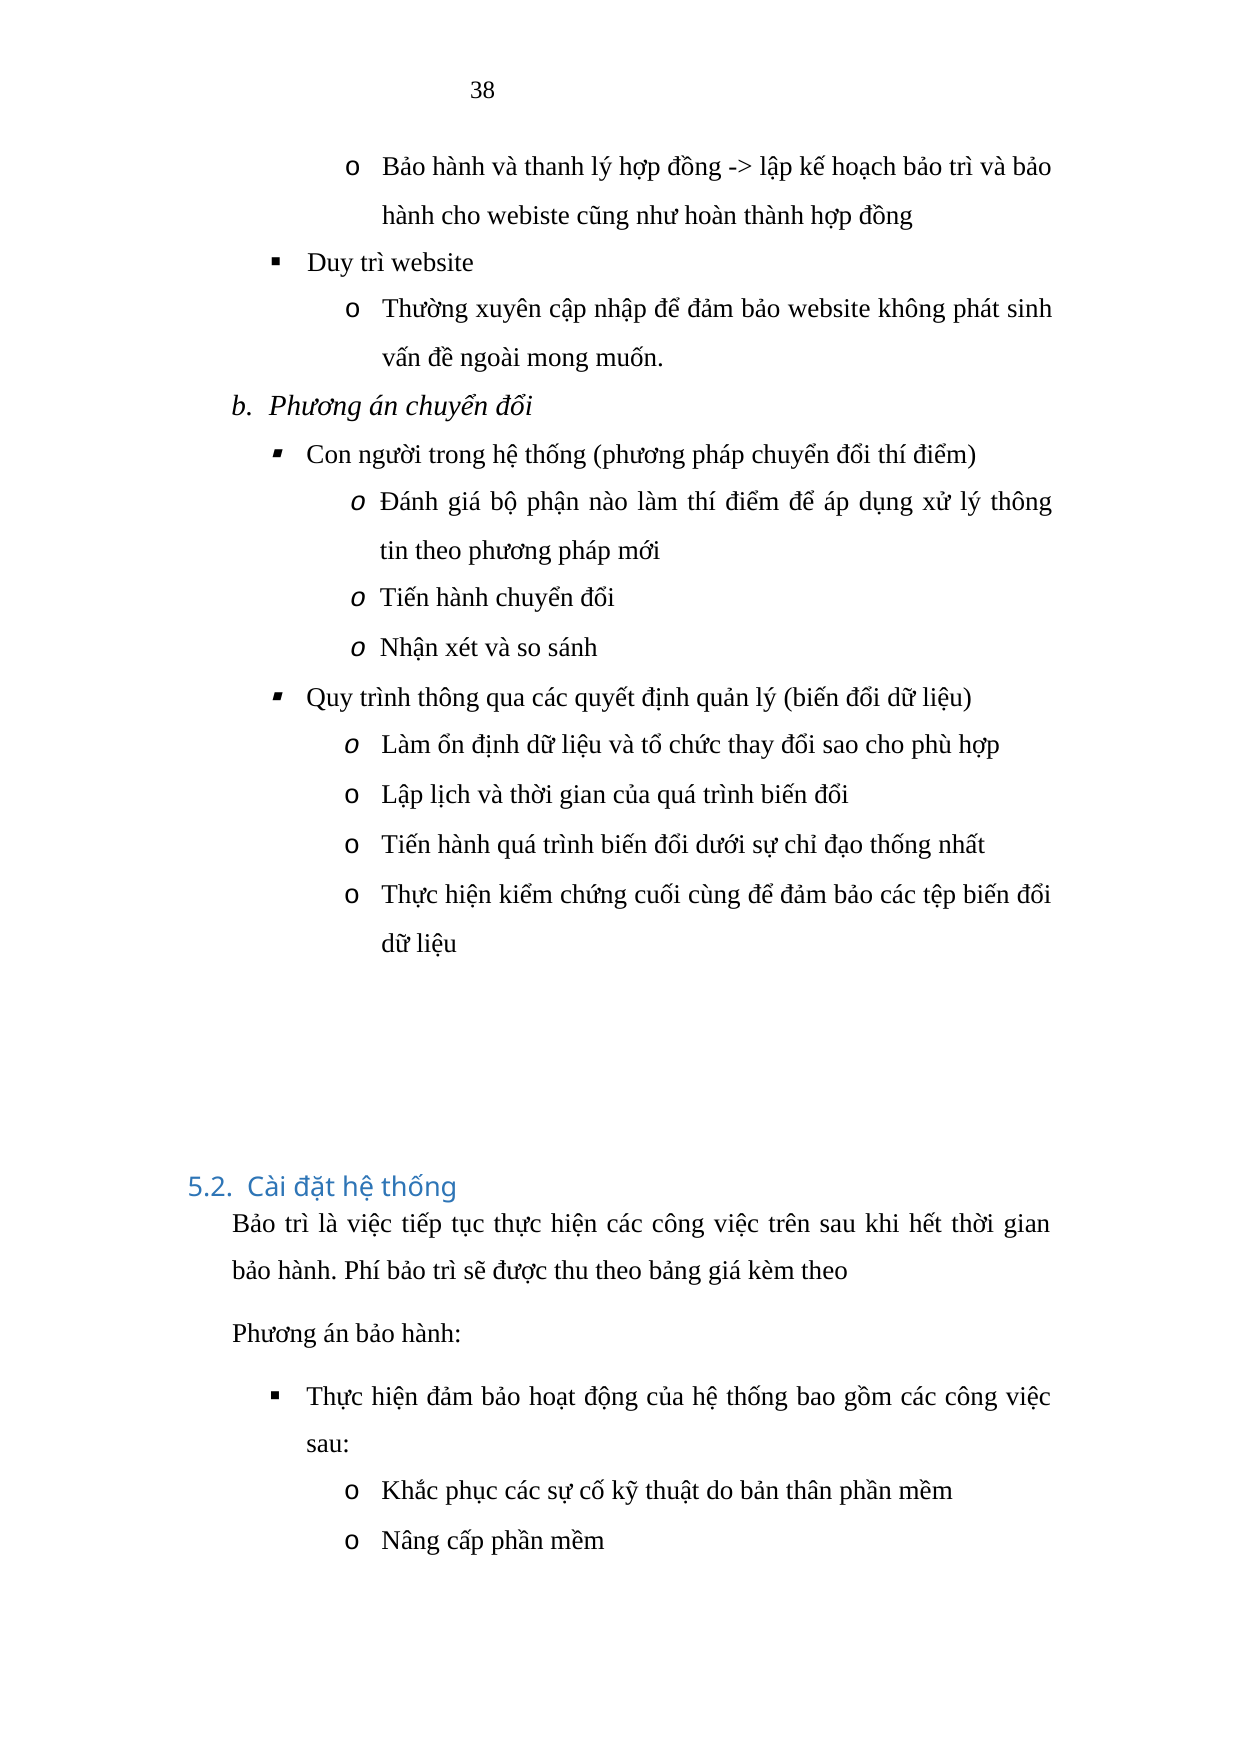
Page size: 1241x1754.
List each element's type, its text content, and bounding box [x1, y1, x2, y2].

list Quy trình thông qua các quyết định quản lý (biến đổi dữ liệu) [269, 681, 1053, 712]
list Nâng cấp phần mềm [344, 1524, 1053, 1557]
subtitle 5.2. Cài đặt hệ thống [187, 1167, 1053, 1204]
list Thường xuyên cập nhập để đảm bảo website không phát sinh vấn đề ngoài mong muốn. [344, 292, 1053, 373]
list Lập lịch và thời gian của quá trình biến đổi [344, 778, 1053, 812]
list Phương án chuyển đổi [231, 388, 1053, 422]
list Đánh giá bộ phận nào làm thí điểm để áp dụng xử lý thông tin theo phương pháp mới [350, 485, 1053, 565]
list Duy trì website [269, 246, 1053, 277]
list Làm ổn định dữ liệu và tổ chức thay đổi sao cho phù hợp [344, 728, 1053, 761]
list Thực hiện đảm bảo hoạt động của hệ thống bao gồm các công việc sau: [269, 1380, 1053, 1458]
list Bảo hành và thanh lý hợp đồng -> lập kế hoạch bảo trì và bảo hành cho webiste cũng như hoàn thành hợp đồng [344, 150, 1053, 230]
list Tiến hành quá trình biến đổi dưới sự chỉ đạo thống nhất [344, 828, 1053, 862]
list Con người trong hệ thống (phương pháp chuyển đổi thí điểm) [269, 438, 1053, 470]
text Phương án bảo hành: [232, 1317, 1053, 1348]
list Khắc phục các sự cố kỹ thuật do bản thân phần mềm [344, 1474, 1053, 1507]
list Thực hiện kiểm chứng cuối cùng để đảm bảo các tệp biến đổi dữ liệu [344, 878, 1053, 958]
list Nhận xét và so sánh [350, 631, 1053, 664]
list Tiến hành chuyển đổi [350, 581, 1053, 614]
text Bảo trì là việc tiếp tục thực hiện các công việc trên sau khi hết thời gian bảo hành. Phí bảo trì sẽ được thu theo bảng giá kèm theo [232, 1207, 1053, 1285]
